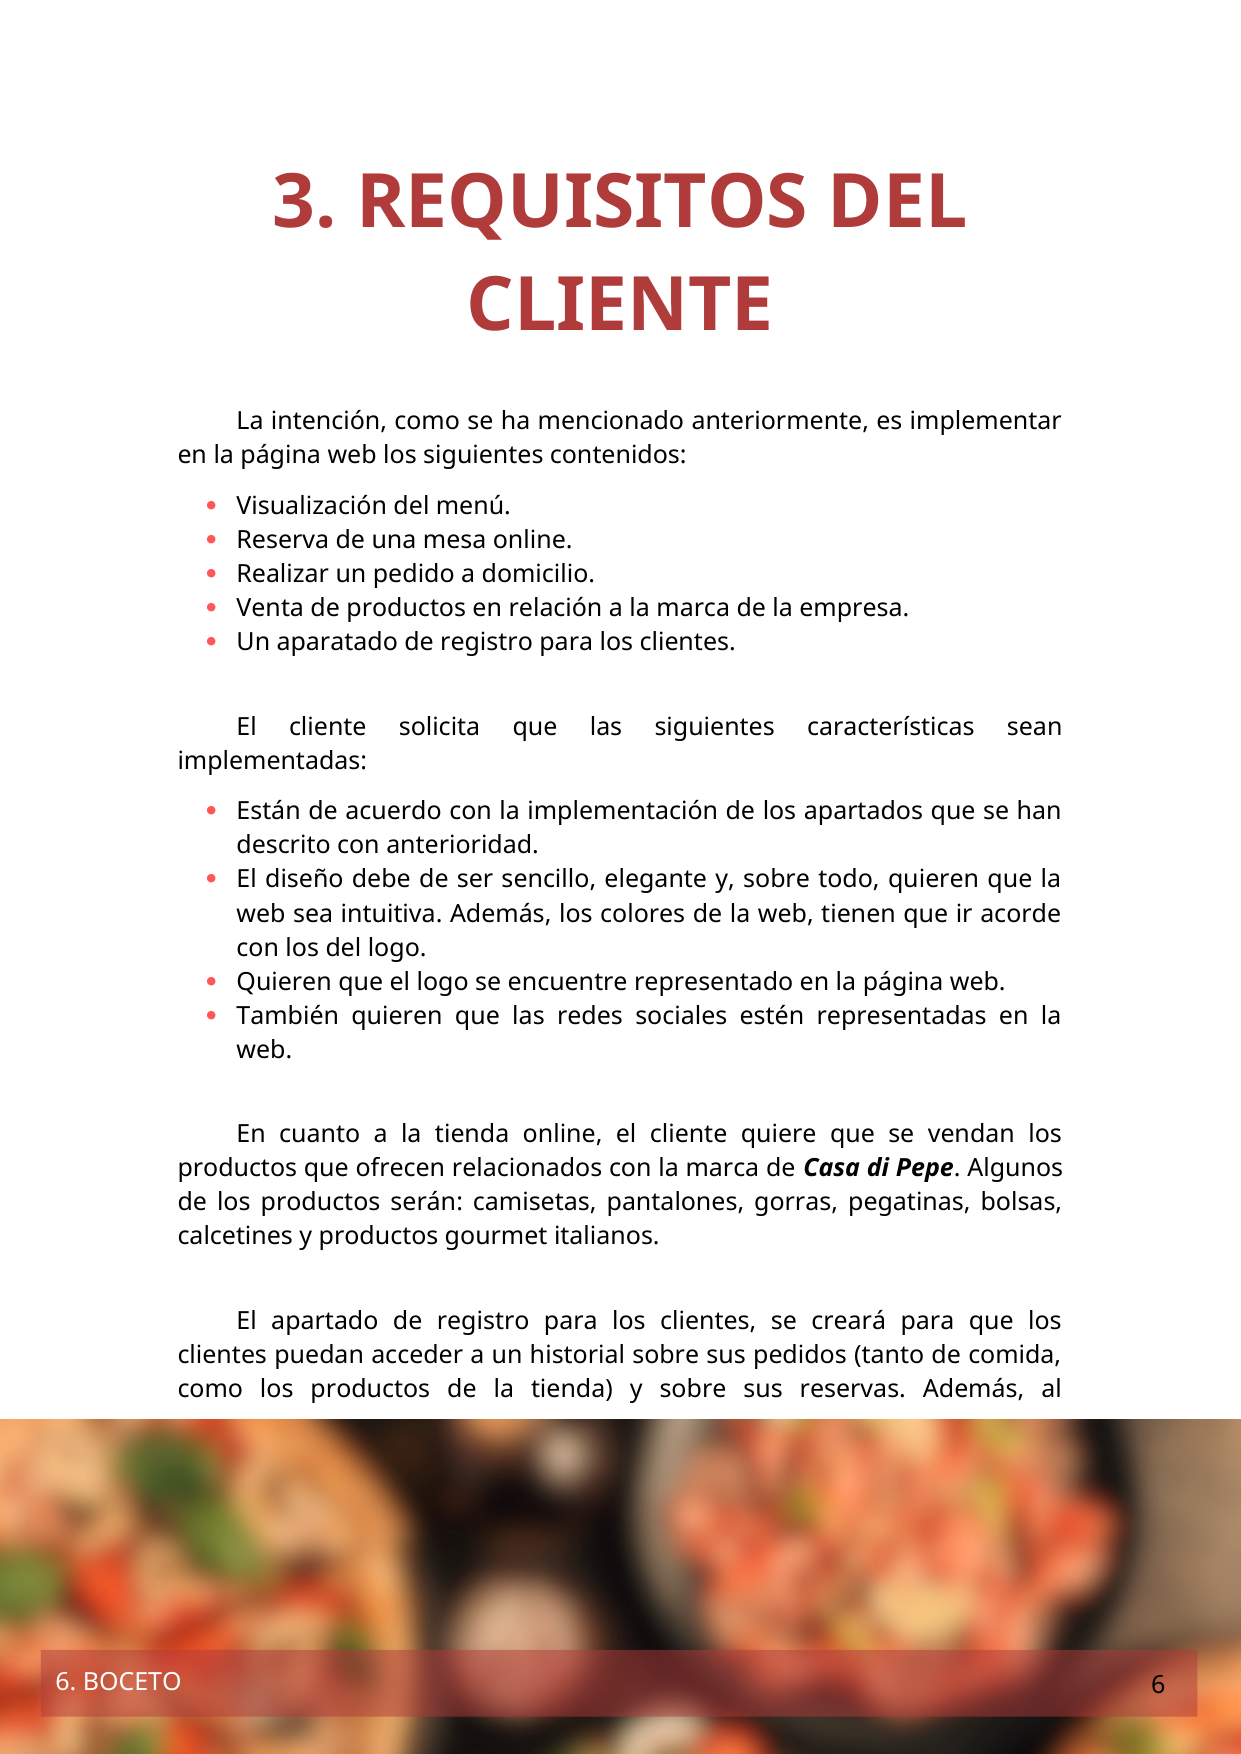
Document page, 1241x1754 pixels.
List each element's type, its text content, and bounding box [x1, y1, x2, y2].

text La intención, como se ha mencionado anteriormente, es implementar en la página web los siguientes contenidos: [177, 403, 1063, 471]
list También quieren que las redes sociales estén representadas en la web. [207, 997, 1063, 1066]
list Reserva de una mesa online. [207, 522, 1063, 556]
list Realizar un pedido a domicilio. [207, 556, 1063, 590]
list Venta de productos en relación a la marca de la empresa. [207, 590, 1063, 624]
text En cuanto a la tienda online, el cliente quiere que se vendan los productos que ofrecen relacionados con la marca de Casa di Pepe. Algunos de los productos serán: camisetas, pantalones, gorras, pegatinas, bolsas, calcetines y productos gourmet italianos. [177, 1116, 1063, 1252]
list Visualización del menú. [207, 488, 1063, 522]
text El cliente solicita que las siguientes características sean implementadas: [177, 708, 1063, 776]
picture [0, 1419, 1241, 1754]
subtitle 3. REQUISITOS DEL CLIENTE [177, 148, 1063, 352]
list Están de acuerdo con la implementación de los apartados que se han descrito con anterioridad. [207, 793, 1063, 861]
list Un aparatado de registro para los clientes. [207, 624, 1063, 658]
list Quieren que el logo se encuentre representado en la página web. [207, 963, 1063, 997]
list El diseño debe de ser sencillo, elegante y, sobre todo, quieren que la web sea intuitiva. Además, los colores de la web, tienen que ir acorde con los del logo. [207, 861, 1063, 963]
